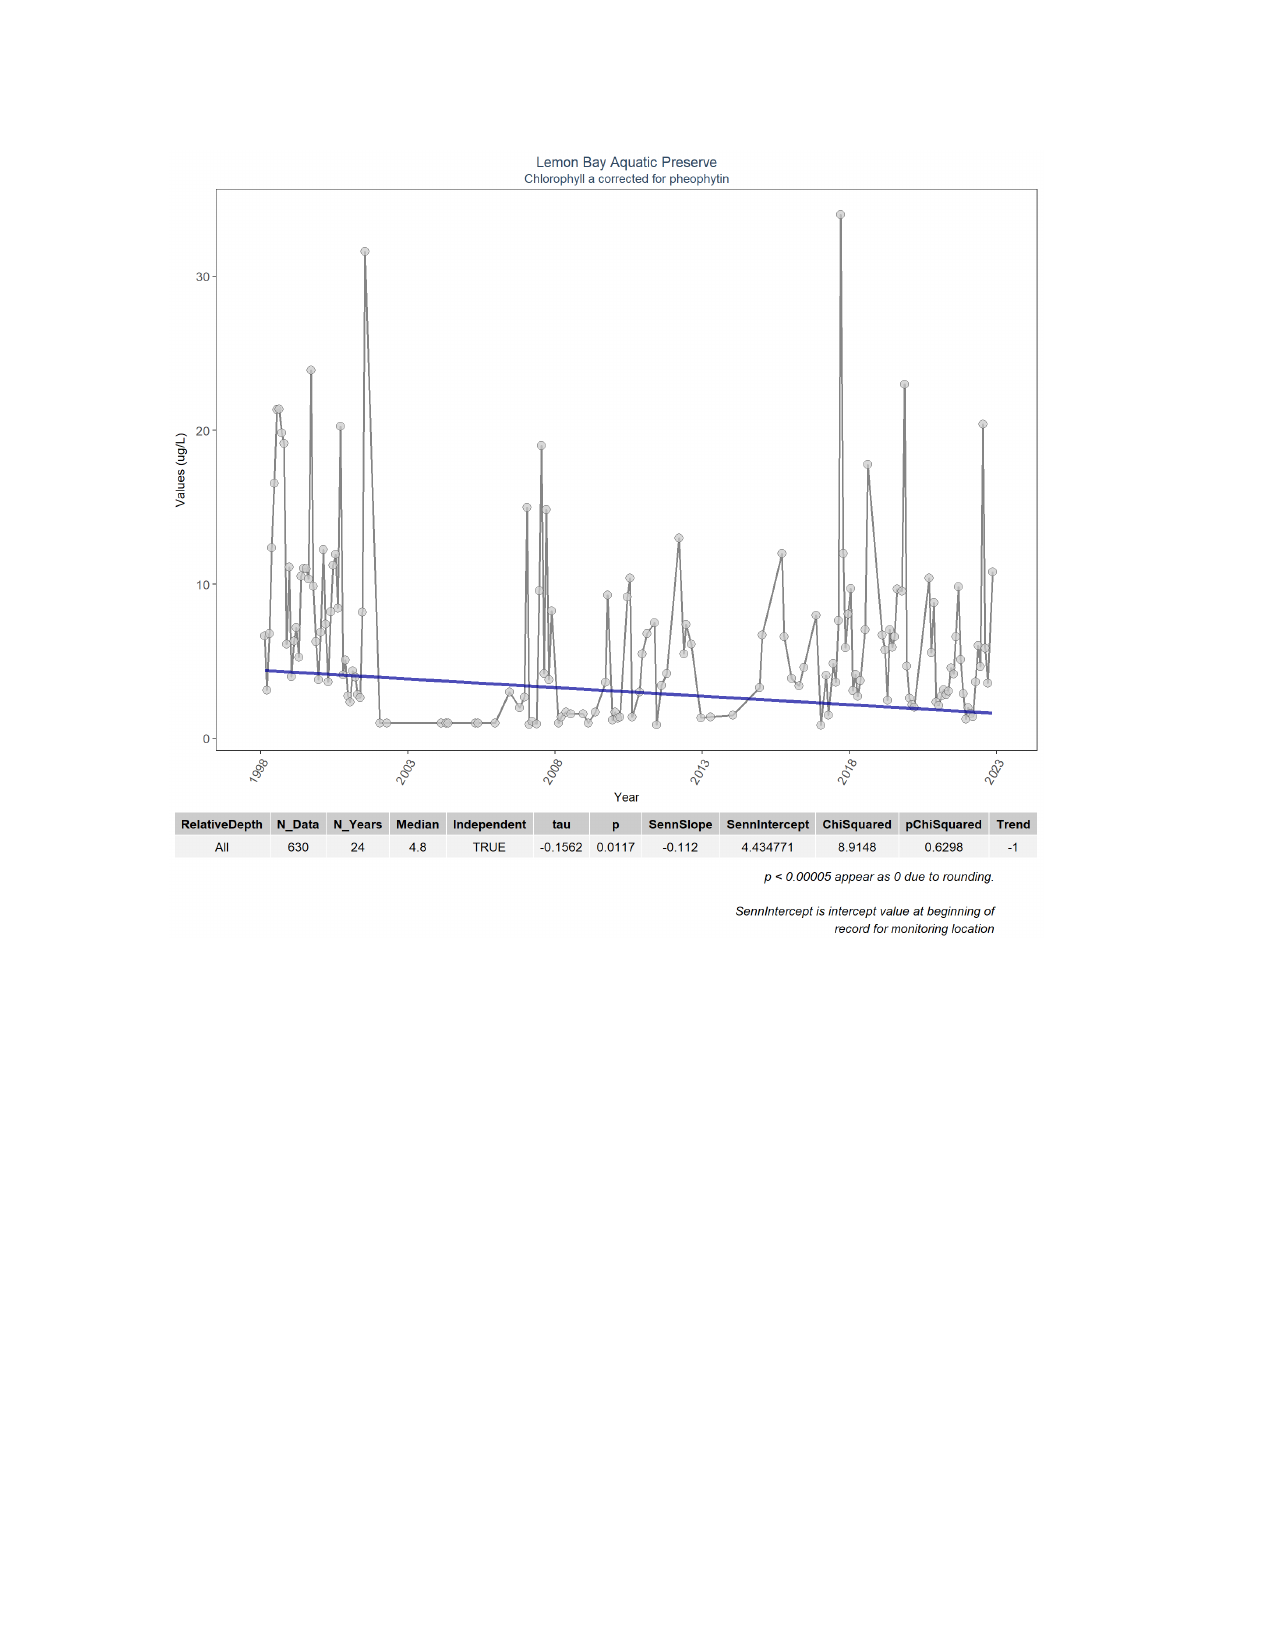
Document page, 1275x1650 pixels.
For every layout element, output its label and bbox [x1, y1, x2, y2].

picture [168, 150, 1044, 938]
